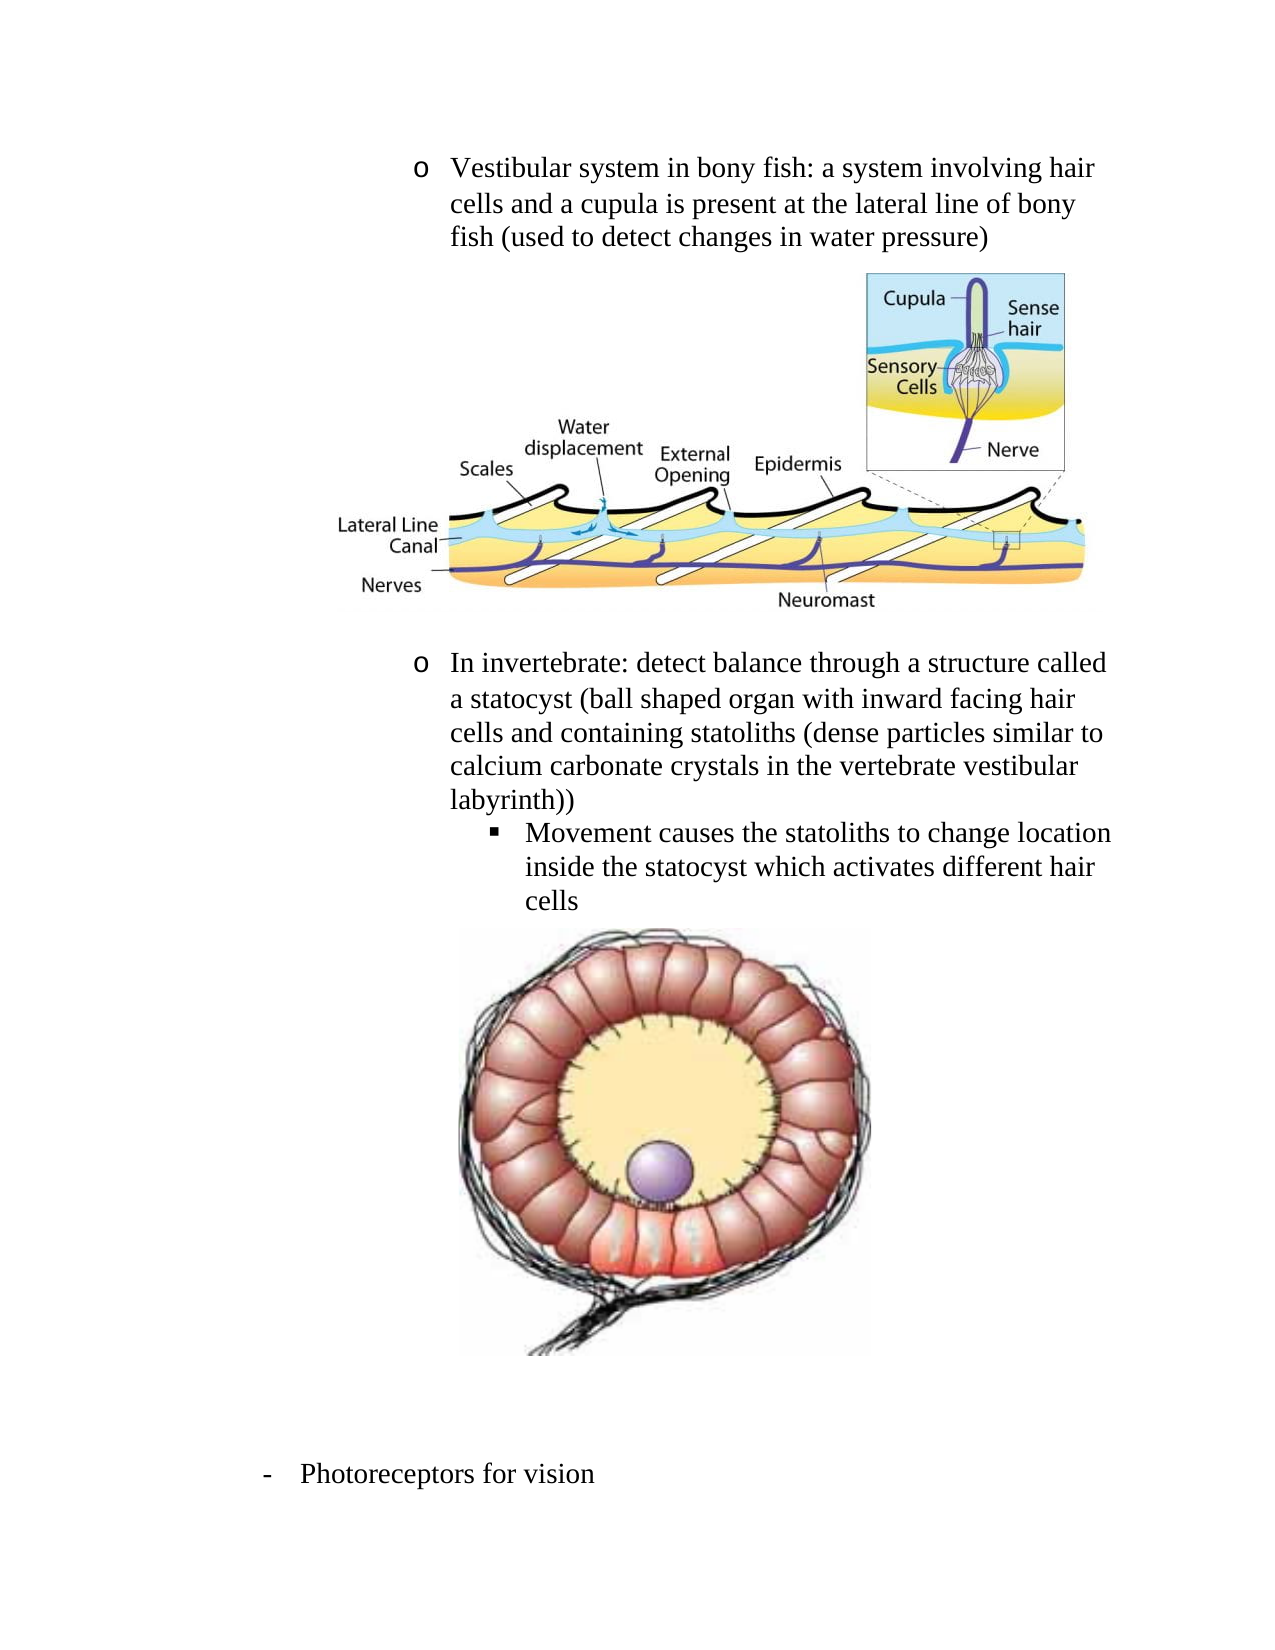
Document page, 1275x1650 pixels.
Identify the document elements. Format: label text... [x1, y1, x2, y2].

picture [337, 273, 1103, 612]
list In invertebrate: detect balance through a structure called a statocyst (ball shaped organ with inward facing hair cells and containing statoliths (dense particles similar to calcium carbonate crystals in the vertebrate vestibular labyrinth)) [412, 645, 1125, 816]
list Movement causes the statoliths to change location inside the statocyst which activates different hair cells [487, 816, 1125, 916]
list Vestibular system in bony fish: a system involving hair cells and a cupula is present at the lateral line of bony fish (used to detect changes in water pressure) [412, 150, 1125, 253]
list Photoreceptors for vision [262, 1456, 1125, 1489]
picture [458, 928, 872, 1356]
